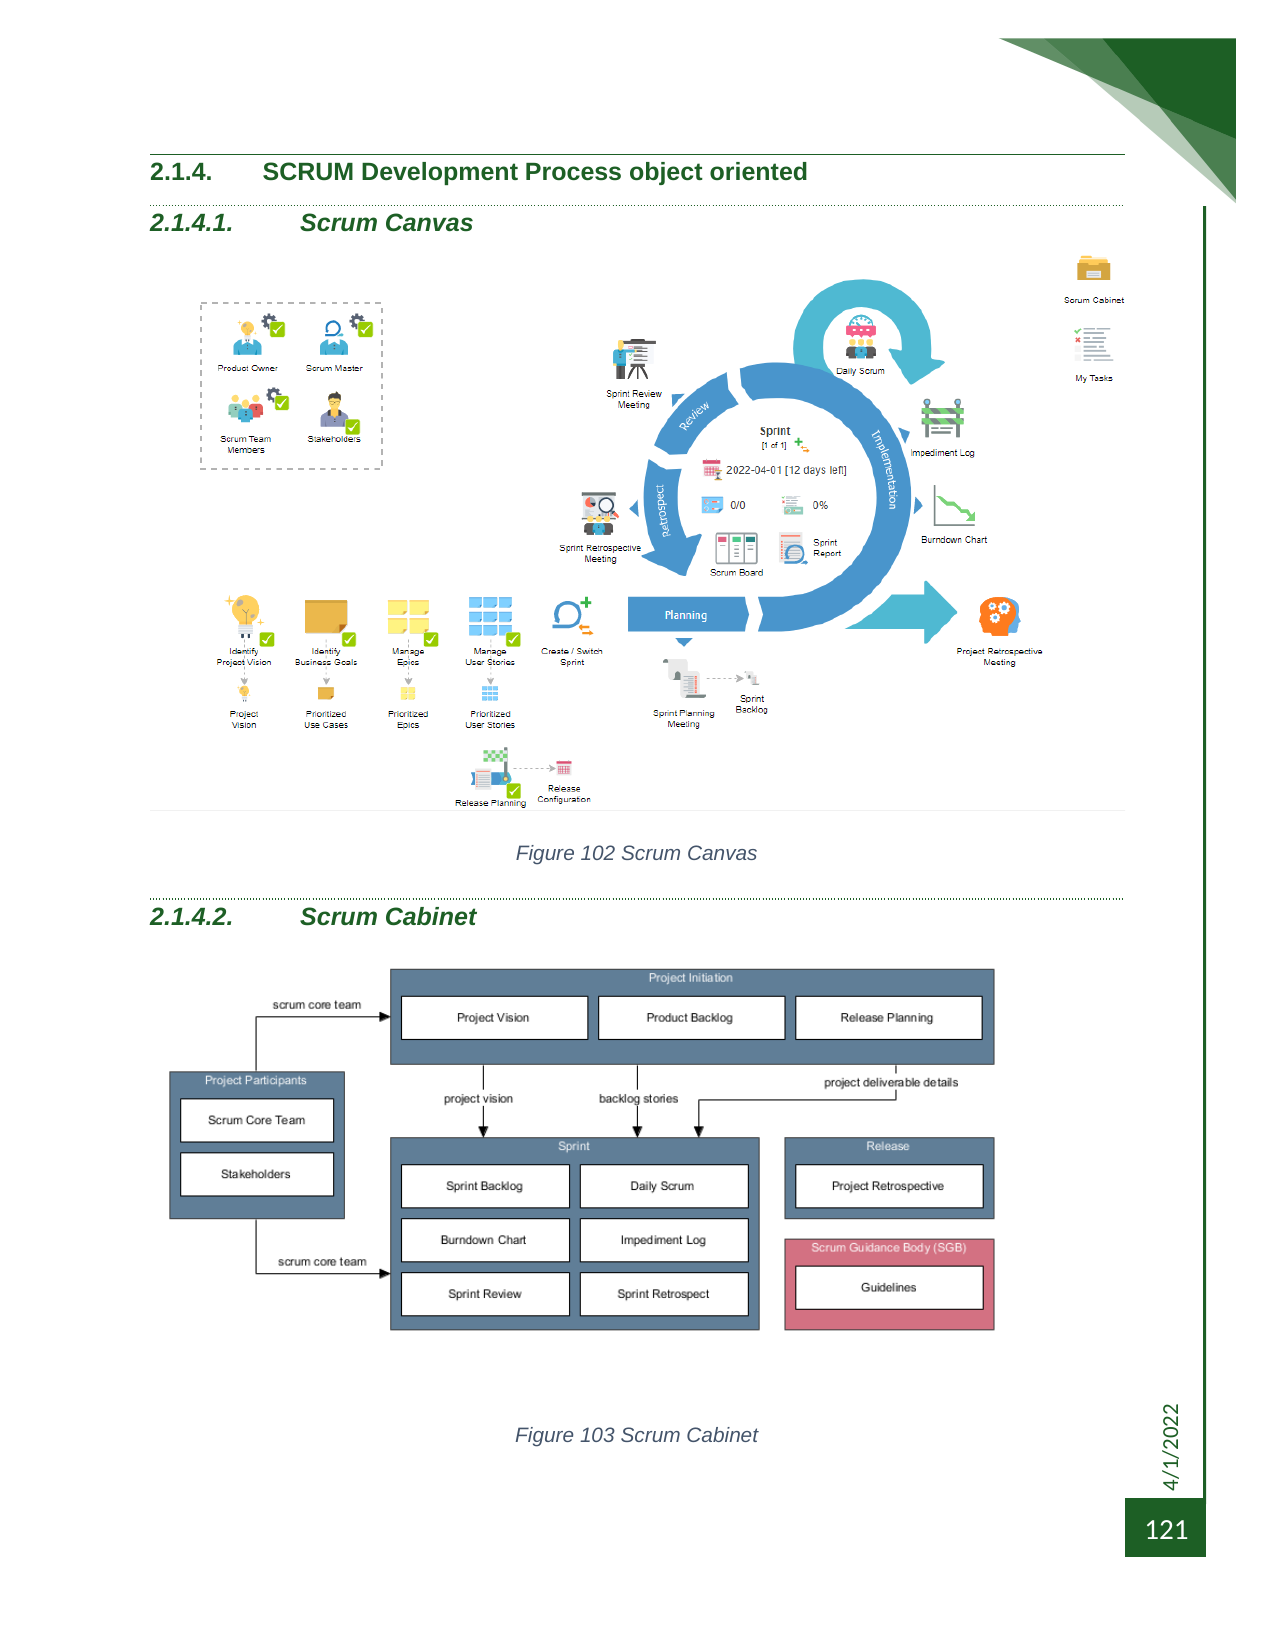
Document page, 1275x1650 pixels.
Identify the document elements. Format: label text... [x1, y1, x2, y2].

picture [150, 251, 1125, 811]
text Figure 104 Scrum Cabinet [150, 1423, 1125, 1447]
text Figure 103 Scrum Canvas [150, 841, 1125, 865]
subtitle Scrum Cabinet [150, 898, 1125, 930]
subtitle SCRUM Development Process object oriented [150, 155, 1125, 186]
picture [997, 38, 1236, 204]
subtitle Scrum Canvas [150, 204, 1125, 237]
picture [150, 944, 1125, 1393]
